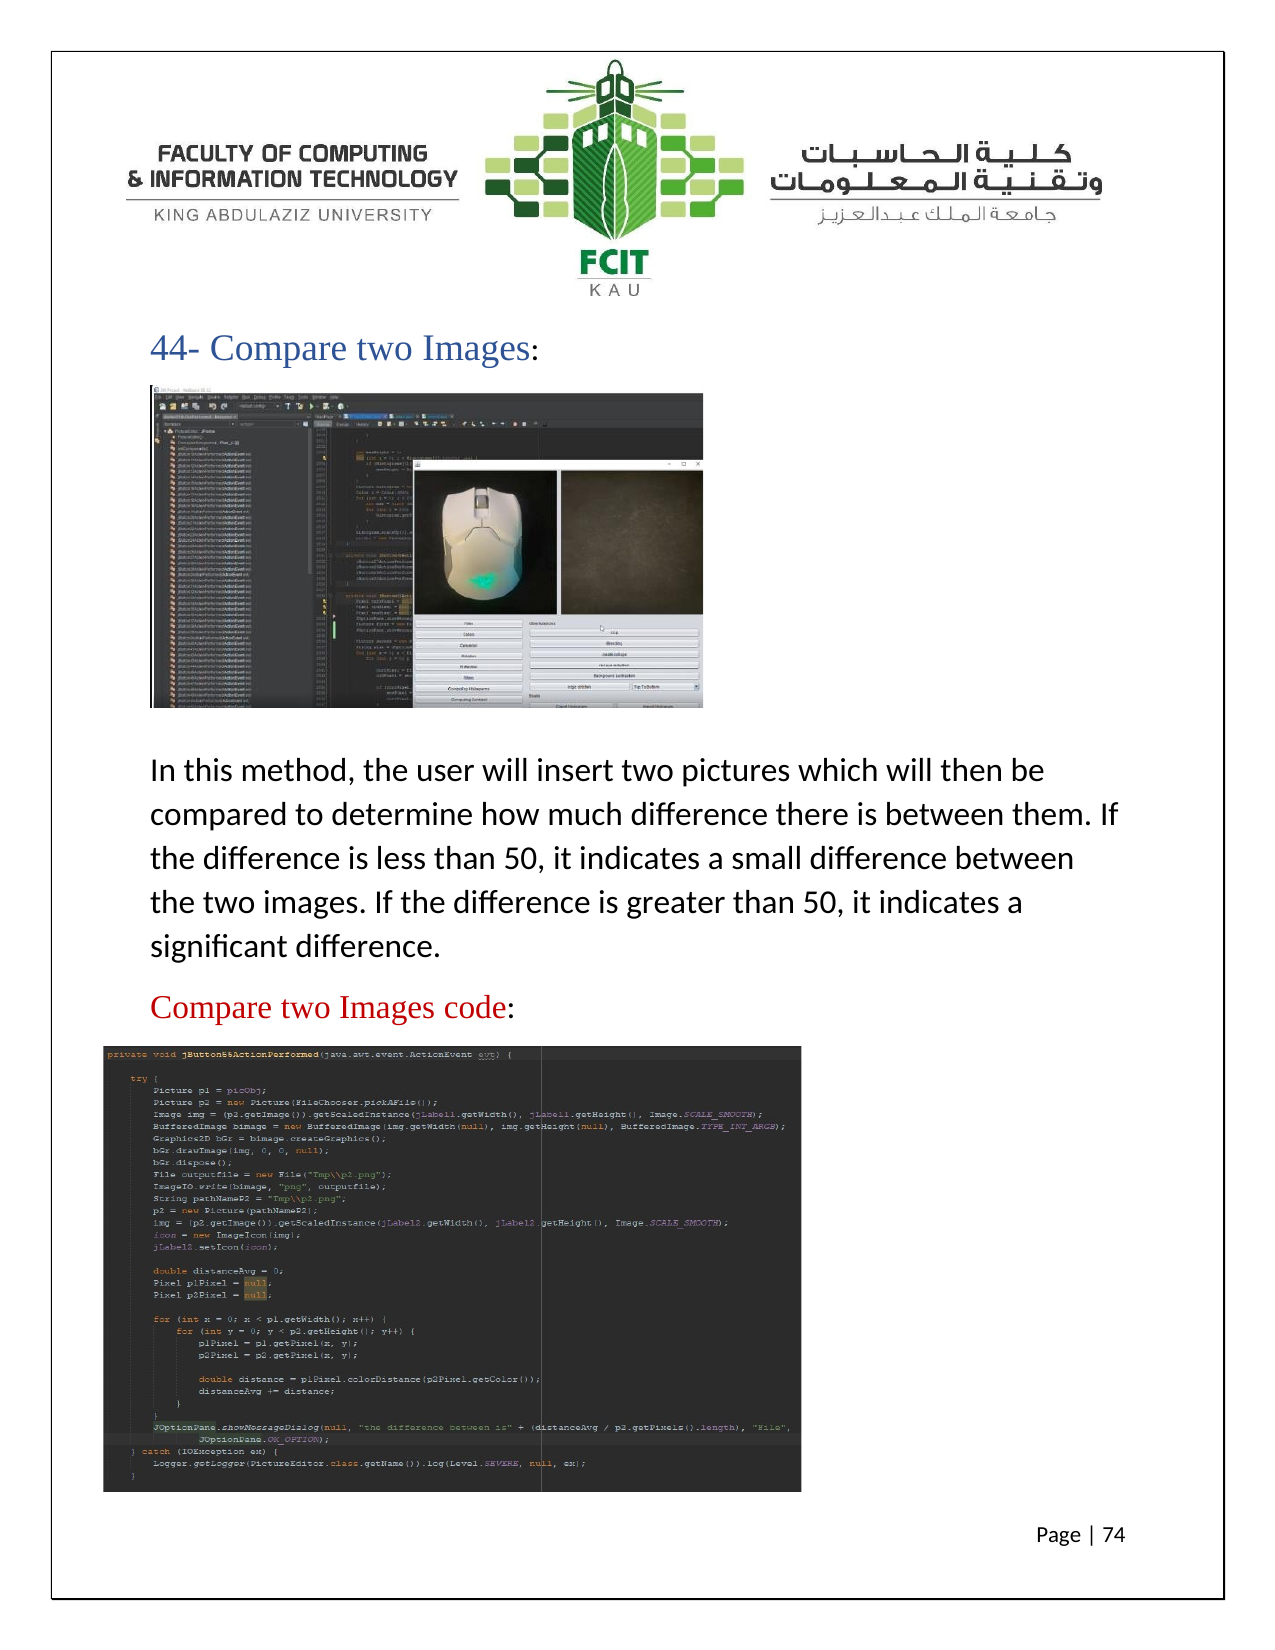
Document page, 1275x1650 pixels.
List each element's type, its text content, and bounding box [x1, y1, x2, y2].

text Compare two Images code: [150, 986, 1204, 1026]
picture [103, 1046, 802, 1492]
picture [150, 385, 704, 708]
text In this method, the user will insert two pictures which will then be compared to determine how much difference there is between them. If the difference is less than 50, it indicates a small difference between the two images. If the difference is greater than 50, it indicates a significant difference. [150, 749, 1120, 966]
picture [126, 53, 1102, 296]
subtitle Compare two Images: [150, 325, 1204, 369]
